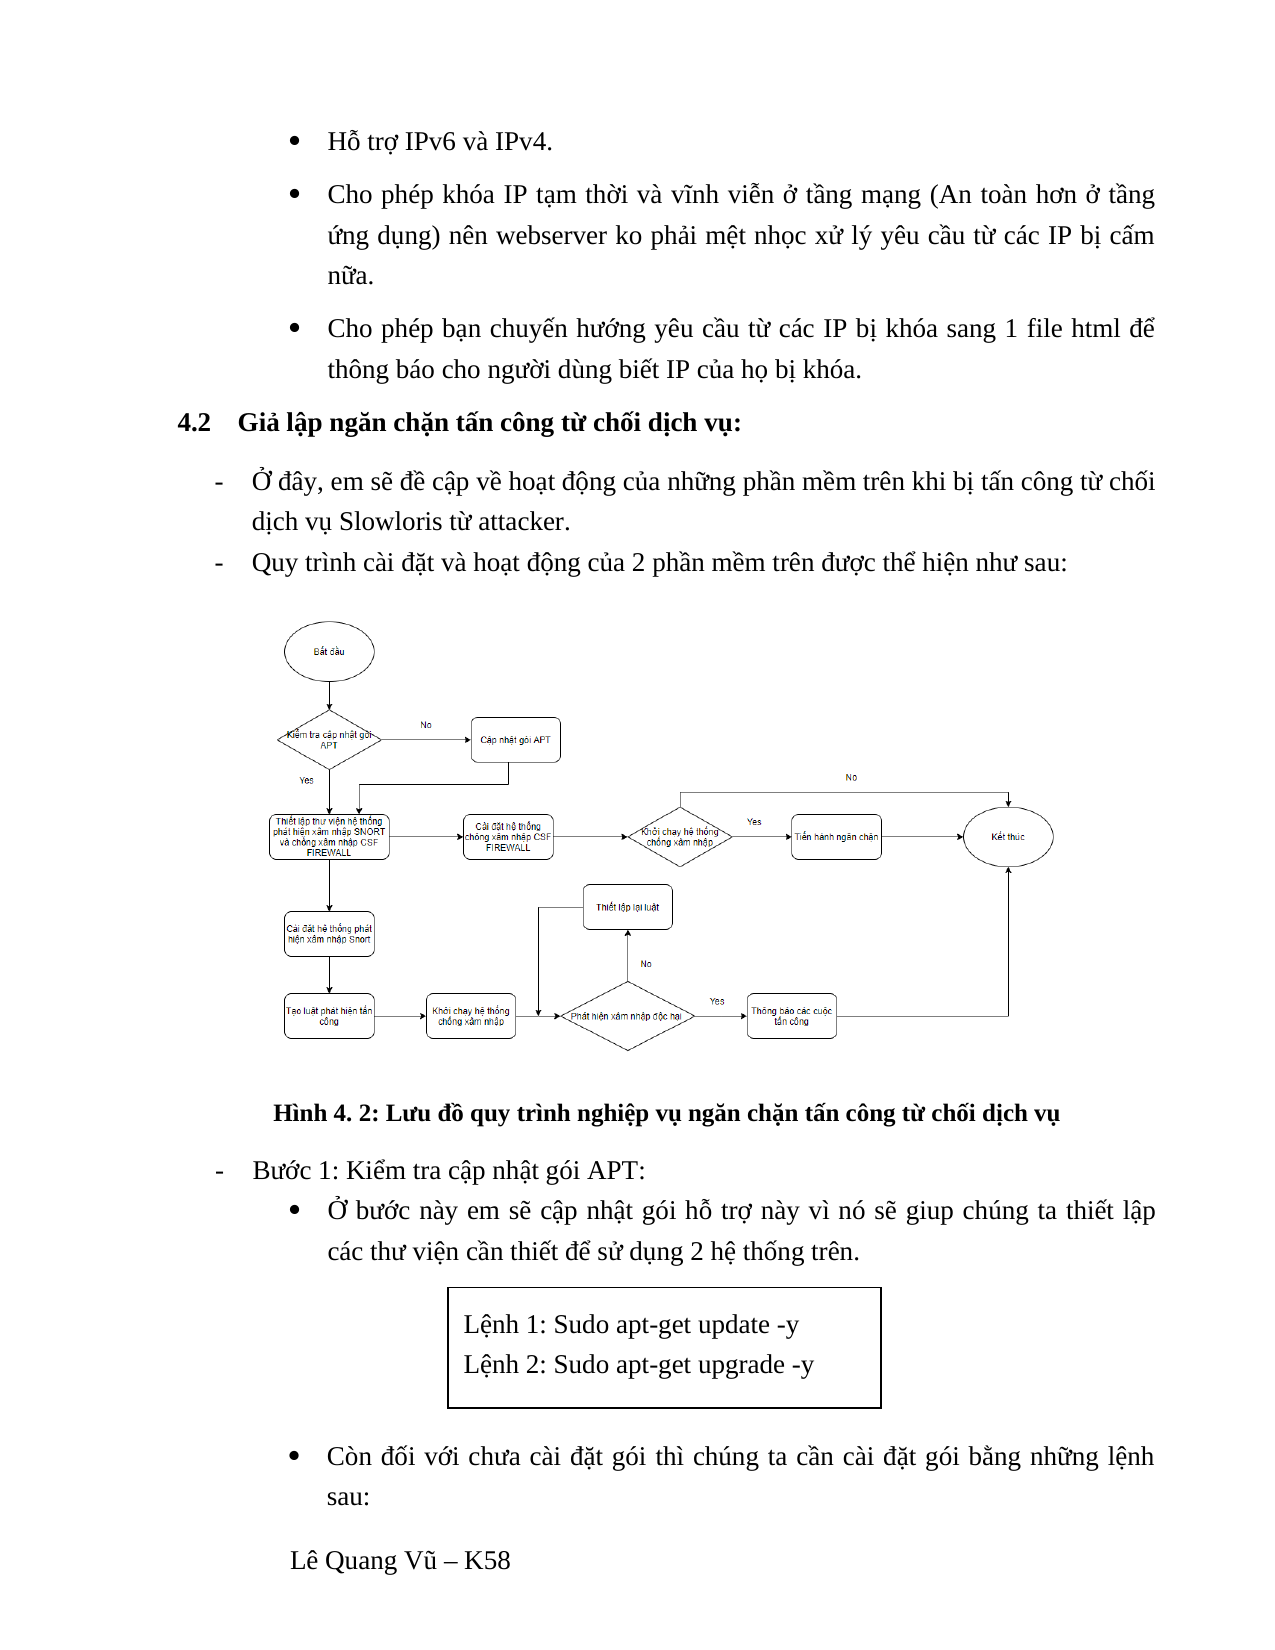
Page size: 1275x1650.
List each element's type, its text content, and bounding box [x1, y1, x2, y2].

picture [251, 598, 1083, 1084]
list Ở đây, em sẽ đề cập về hoạt động của những phần mềm trên khi bị tấn công từ chối dịch vụ Slowloris từ attacker. [214, 465, 1157, 536]
list Cho phép khóa IP tạm thời và vĩnh viễn ở tầng mạng (An toàn hơn ở tầng ứng dụng) nên webserver ko phải mệt nhọc xử lý yêu cầu từ các IP bị cấm nữa. [290, 178, 1157, 291]
list Quy trình cài đặt và hoạt động của 2 phần mềm trên được thể hiện như sau: [214, 546, 1157, 577]
list Hỗ trợ IPv6 và IPv4. [290, 125, 1157, 157]
text Hình 4. 2: Lưu đồ quy trình nghiệp vụ ngăn chặn tấn công từ chối dịch vụ [177, 1098, 1157, 1127]
list Ở bước này em sẽ cập nhật gói hỗ trợ này vì nó sẽ giup chúng ta thiết lập các thư viện cần thiết để sử dụng 2 hệ thống trên. [290, 1194, 1157, 1266]
subtitle Giả lập ngăn chặn tấn công từ chối dịch vụ: [177, 406, 1157, 437]
list Còn đối với chưa cài đặt gói thì chúng ta cần cài đặt gói bằng những lệnh sau: [289, 1440, 1157, 1511]
list Cho phép bạn chuyến hướng yêu cầu từ các IP bị khóa sang 1 file html để thông báo cho người dùng biết IP của họ bị khóa. [290, 312, 1157, 384]
list Bước 1: Kiểm tra cập nhật gói APT: [215, 1154, 1157, 1185]
